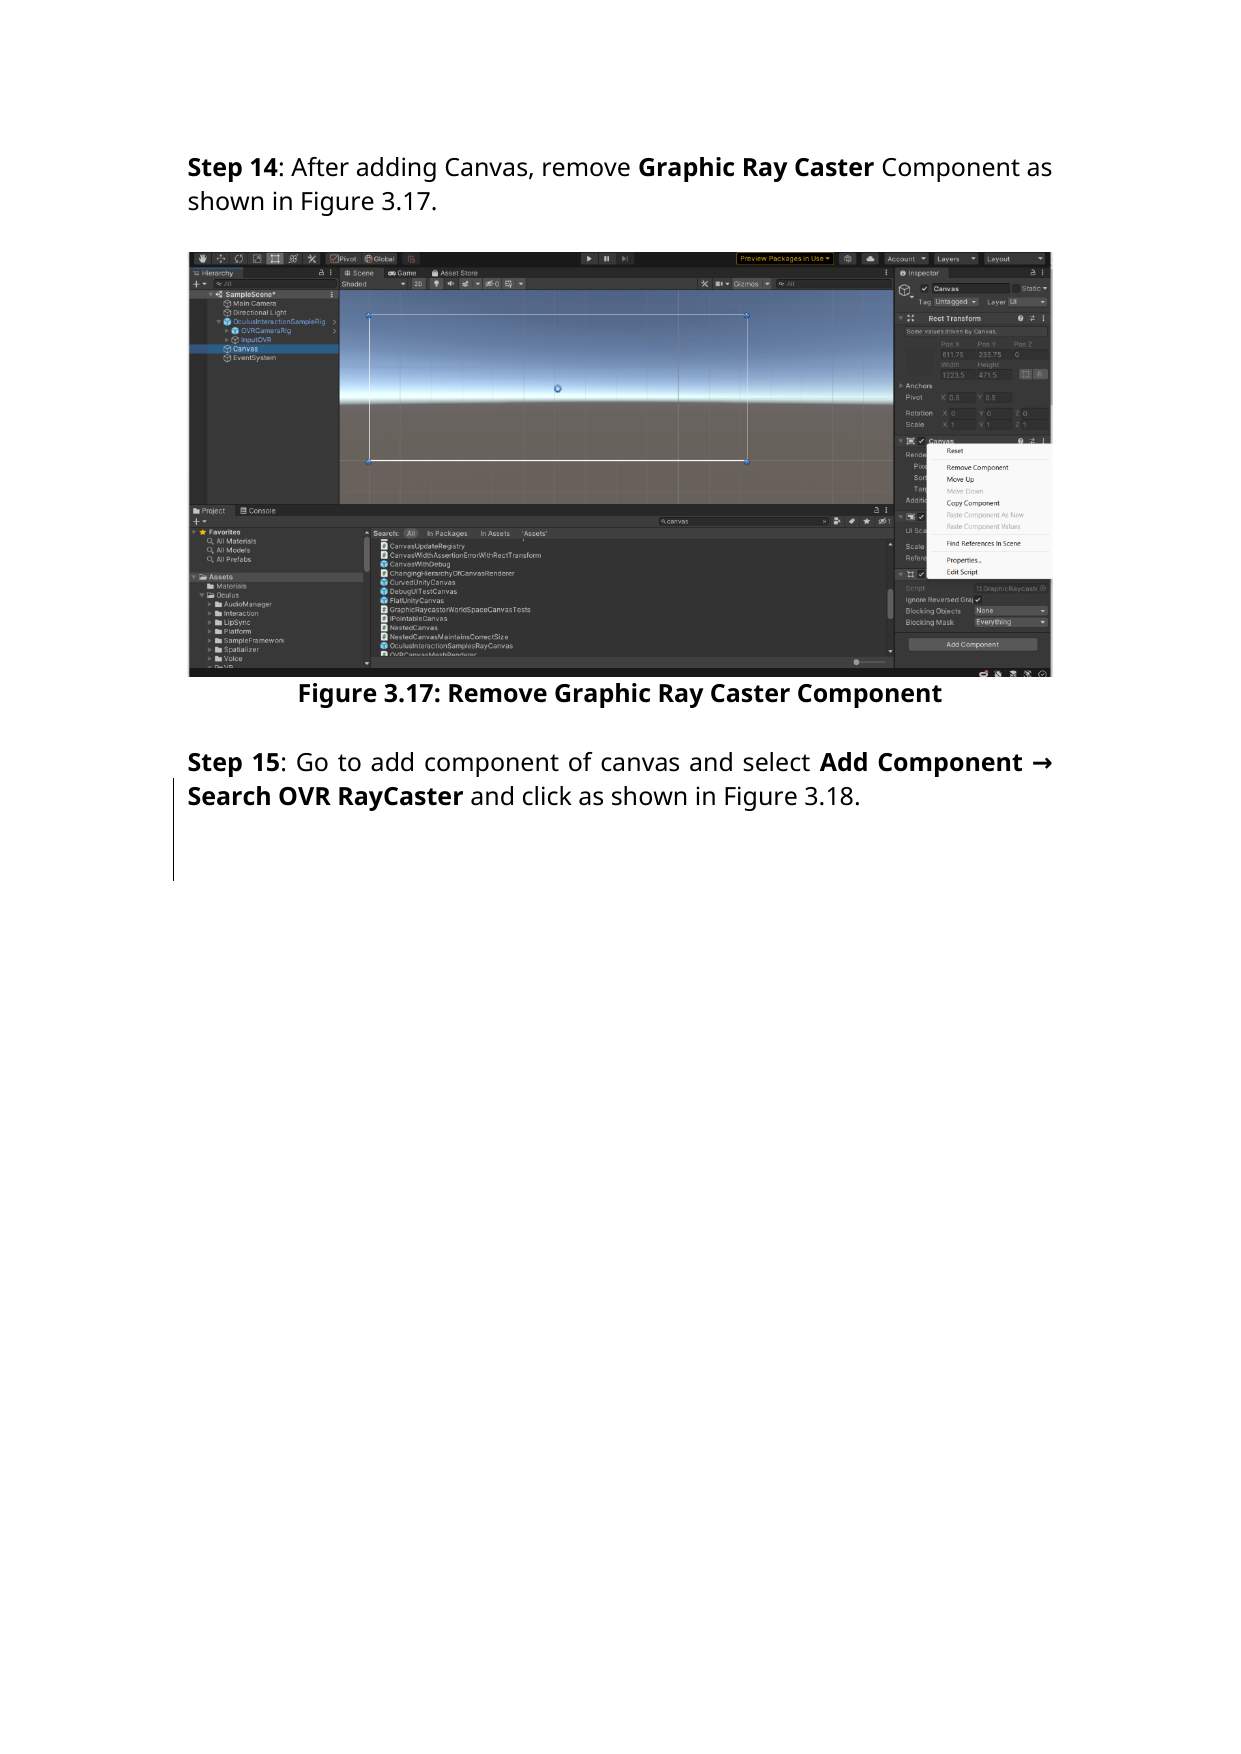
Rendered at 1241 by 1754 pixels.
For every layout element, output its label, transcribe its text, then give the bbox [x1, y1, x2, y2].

text Step 15: Go to add component of canvas and select Add Component → Search OVR RayCaster and click as shown in Figure 3.18. [187, 744, 1053, 812]
picture [187, 252, 1053, 677]
text Figure 3.17: Remove Graphic Ray Caster Component [187, 677, 1053, 710]
text Step 14: After adding Canvas, remove Graphic Ray Caster Component as shown in Figure 3.17. [187, 150, 1053, 218]
